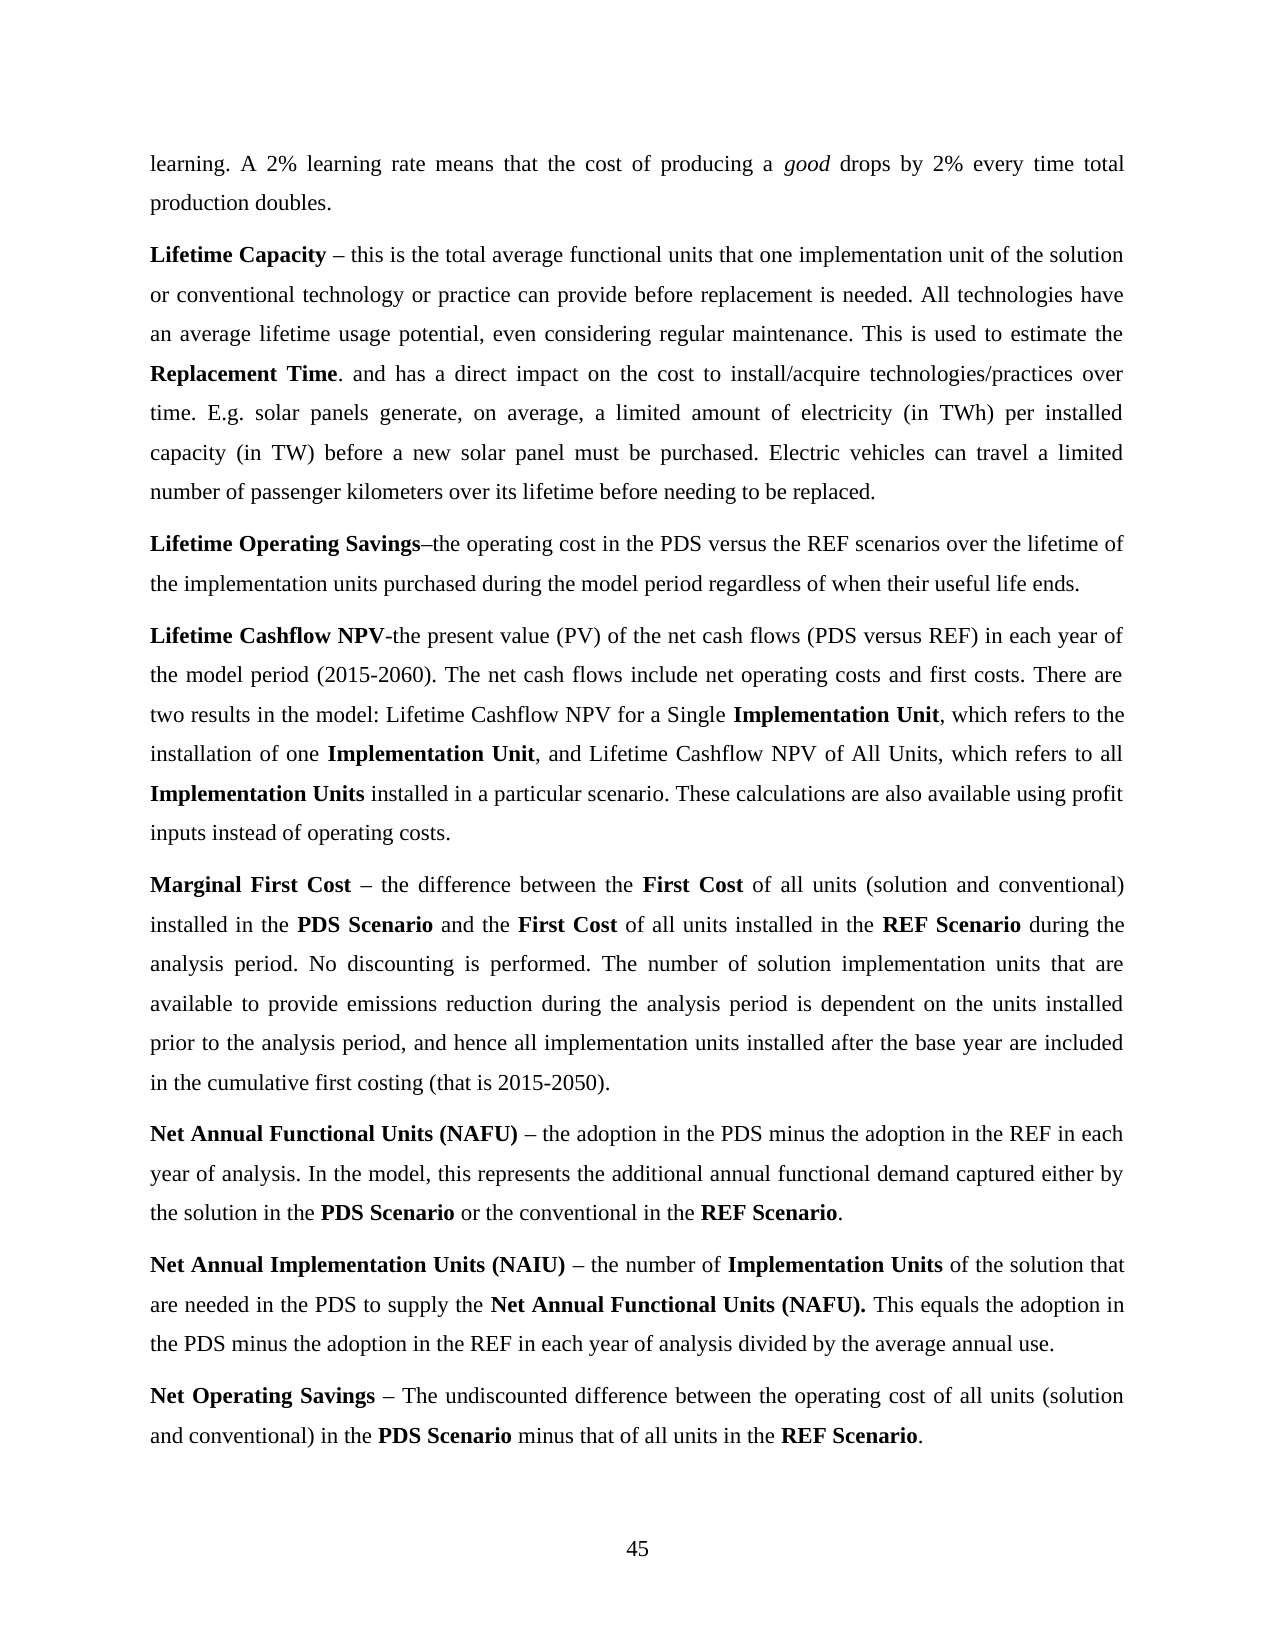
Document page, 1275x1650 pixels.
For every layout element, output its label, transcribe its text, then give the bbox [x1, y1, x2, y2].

text Marginal First Cost – the difference between the First Cost of all units (solution and conventional) installed in the PDS Scenario and the First Cost of all units installed in the REF Scenario during the analysis period. No discounting is performed. The number of solution implementation units that are available to provide emissions reduction during the analysis period is dependent on the units installed prior to the analysis period, and hence all implementation units installed after the base year are included in the cumulative first costing (that is 2015-2050). [150, 871, 1125, 1095]
text Net Annual Implementation Units (NAIU) – the number of Implementation Units of the solution that are needed in the PDS to supply the Net Annual Functional Units (NAFU). This equals the adoption in the PDS minus the adoption in the REF in each year of analysis divided by the average annual use. [150, 1251, 1125, 1357]
text Lifetime Capacity – this is the total average functional units that one implementation unit of the solution or conventional technology or practice can provide before replacement is needed. All technologies have an average lifetime usage potential, even considering regular maintenance. This is used to estimate the Replacement Time. and has a direct impact on the cost to install/acquire technologies/practices over time. E.g. solar panels generate, on average, a limited amount of electricity (in TWh) per installed capacity (in TW) before a new solar panel must be purchased. Electric vehicles can travel a limited number of passenger kilometers over its lifetime before needing to be replaced. [150, 241, 1125, 505]
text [150, 150, 1125, 216]
text Lifetime Operating Savings–the operating cost in the PDS versus the REF scenarios over the lifetime of the implementation units purchased during the model period regardless of when their useful life ends. [150, 530, 1125, 596]
text Net Operating Savings – The undiscounted difference between the operating cost of all units (solution and conventional) in the PDS Scenario minus that of all units in the REF Scenario. [150, 1382, 1125, 1448]
text Lifetime Cashflow NPV-the present value (PV) of the net cash flows (PDS versus REF) in each year of the model period (2015-2060). The net cash flows include net operating costs and first costs. There are two results in the model: Lifetime Cashflow NPV for a Single Implementation Unit, which refers to the installation of one Implementation Unit, and Lifetime Cashflow NPV of All Units, which refers to all Implementation Units installed in a particular scenario. These calculations are also available using profit inputs instead of operating costs. [150, 622, 1125, 846]
text Net Annual Functional Units (NAFU) – the adoption in the PDS minus the adoption in the REF in each year of analysis. In the model, this represents the additional annual functional demand captured either by the solution in the PDS Scenario or the conventional in the REF Scenario. [150, 1121, 1125, 1226]
